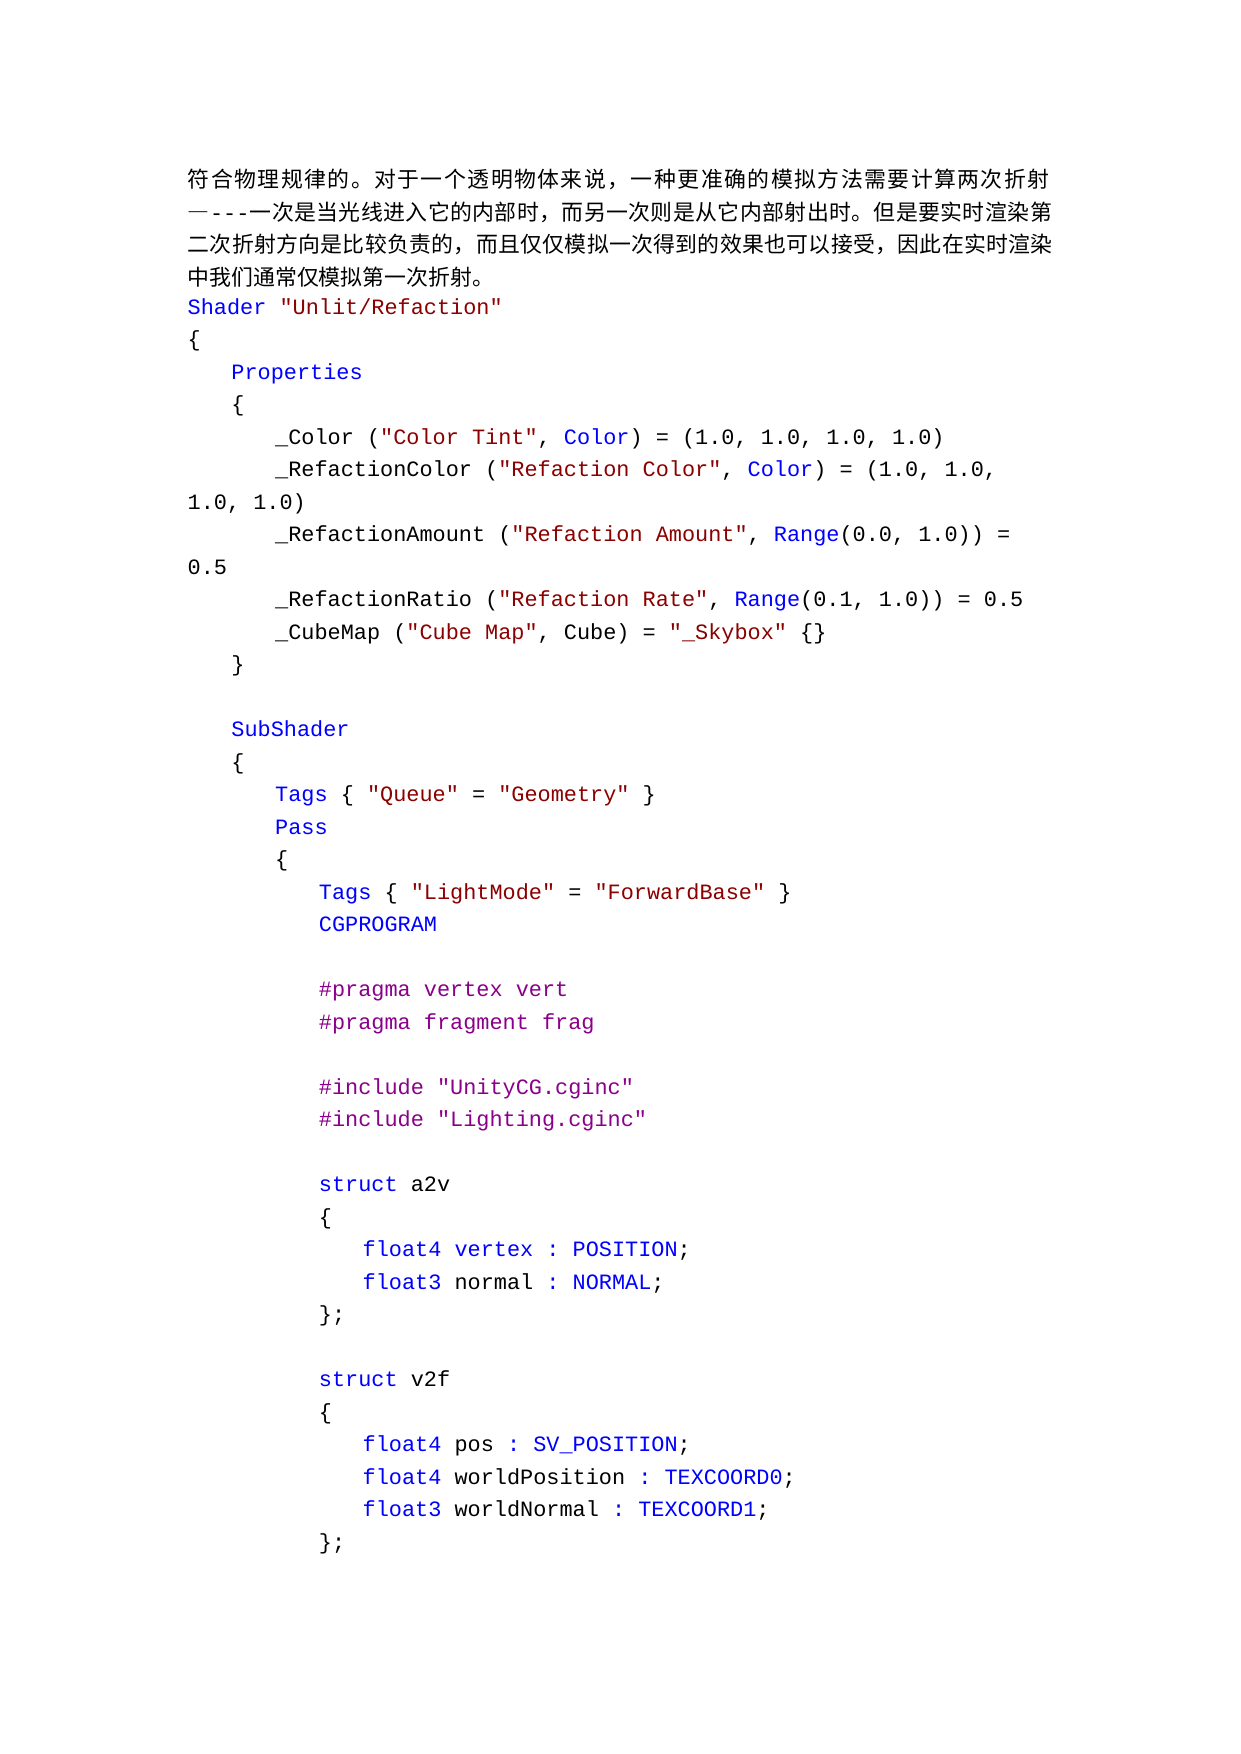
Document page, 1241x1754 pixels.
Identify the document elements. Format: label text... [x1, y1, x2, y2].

text Shader "Unlit/Refaction" [187, 292, 1053, 324]
text { [187, 844, 1053, 877]
text Tags { "Queue" = "Geometry" } [187, 779, 1053, 812]
text _RefactionColor ("Refaction Color", Color) = (1.0, 1.0, 1.0, 1.0) [187, 454, 1053, 519]
text SubShader [187, 714, 1053, 747]
text #include "UnityCG.cginc" [187, 1072, 1053, 1104]
text { [187, 1397, 1053, 1429]
text #pragma vertex vert [187, 974, 1053, 1007]
text #pragma fragment frag [187, 1007, 1053, 1039]
text _RefactionRatio ("Refaction Rate", Range(0.1, 1.0)) = 0.5 [187, 584, 1053, 617]
text Pass [187, 812, 1053, 844]
text { [187, 324, 1053, 357]
text Properties [187, 357, 1053, 389]
text float4 worldPosition : TEXCOORD0; [187, 1462, 1053, 1494]
text struct a2v [187, 1169, 1053, 1202]
text }; [187, 1527, 1053, 1559]
text }; [187, 1299, 1053, 1332]
text float3 worldNormal : TEXCOORD1; [187, 1494, 1053, 1527]
text #include "Lighting.cginc" [187, 1104, 1053, 1137]
text _RefactionAmount ("Refaction Amount", Range(0.0, 1.0)) = 0.5 [187, 519, 1053, 584]
text float4 pos : SV_POSITION; [187, 1429, 1053, 1462]
text { [187, 389, 1053, 422]
text float4 vertex : POSITION; [187, 1234, 1053, 1267]
text struct v2f [187, 1364, 1053, 1397]
text float3 normal : NORMAL; [187, 1267, 1053, 1299]
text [187, 162, 1053, 292]
text { [187, 1202, 1053, 1234]
text _CubeMap ("Cube Map", Cube) = "_Skybox" {} [187, 617, 1053, 649]
text _Color ("Color Tint", Color) = (1.0, 1.0, 1.0, 1.0) [187, 422, 1053, 454]
text } [187, 649, 1053, 682]
text { [187, 747, 1053, 779]
text CGPROGRAM [187, 909, 1053, 942]
text Tags { "LightMode" = "ForwardBase" } [187, 877, 1053, 909]
